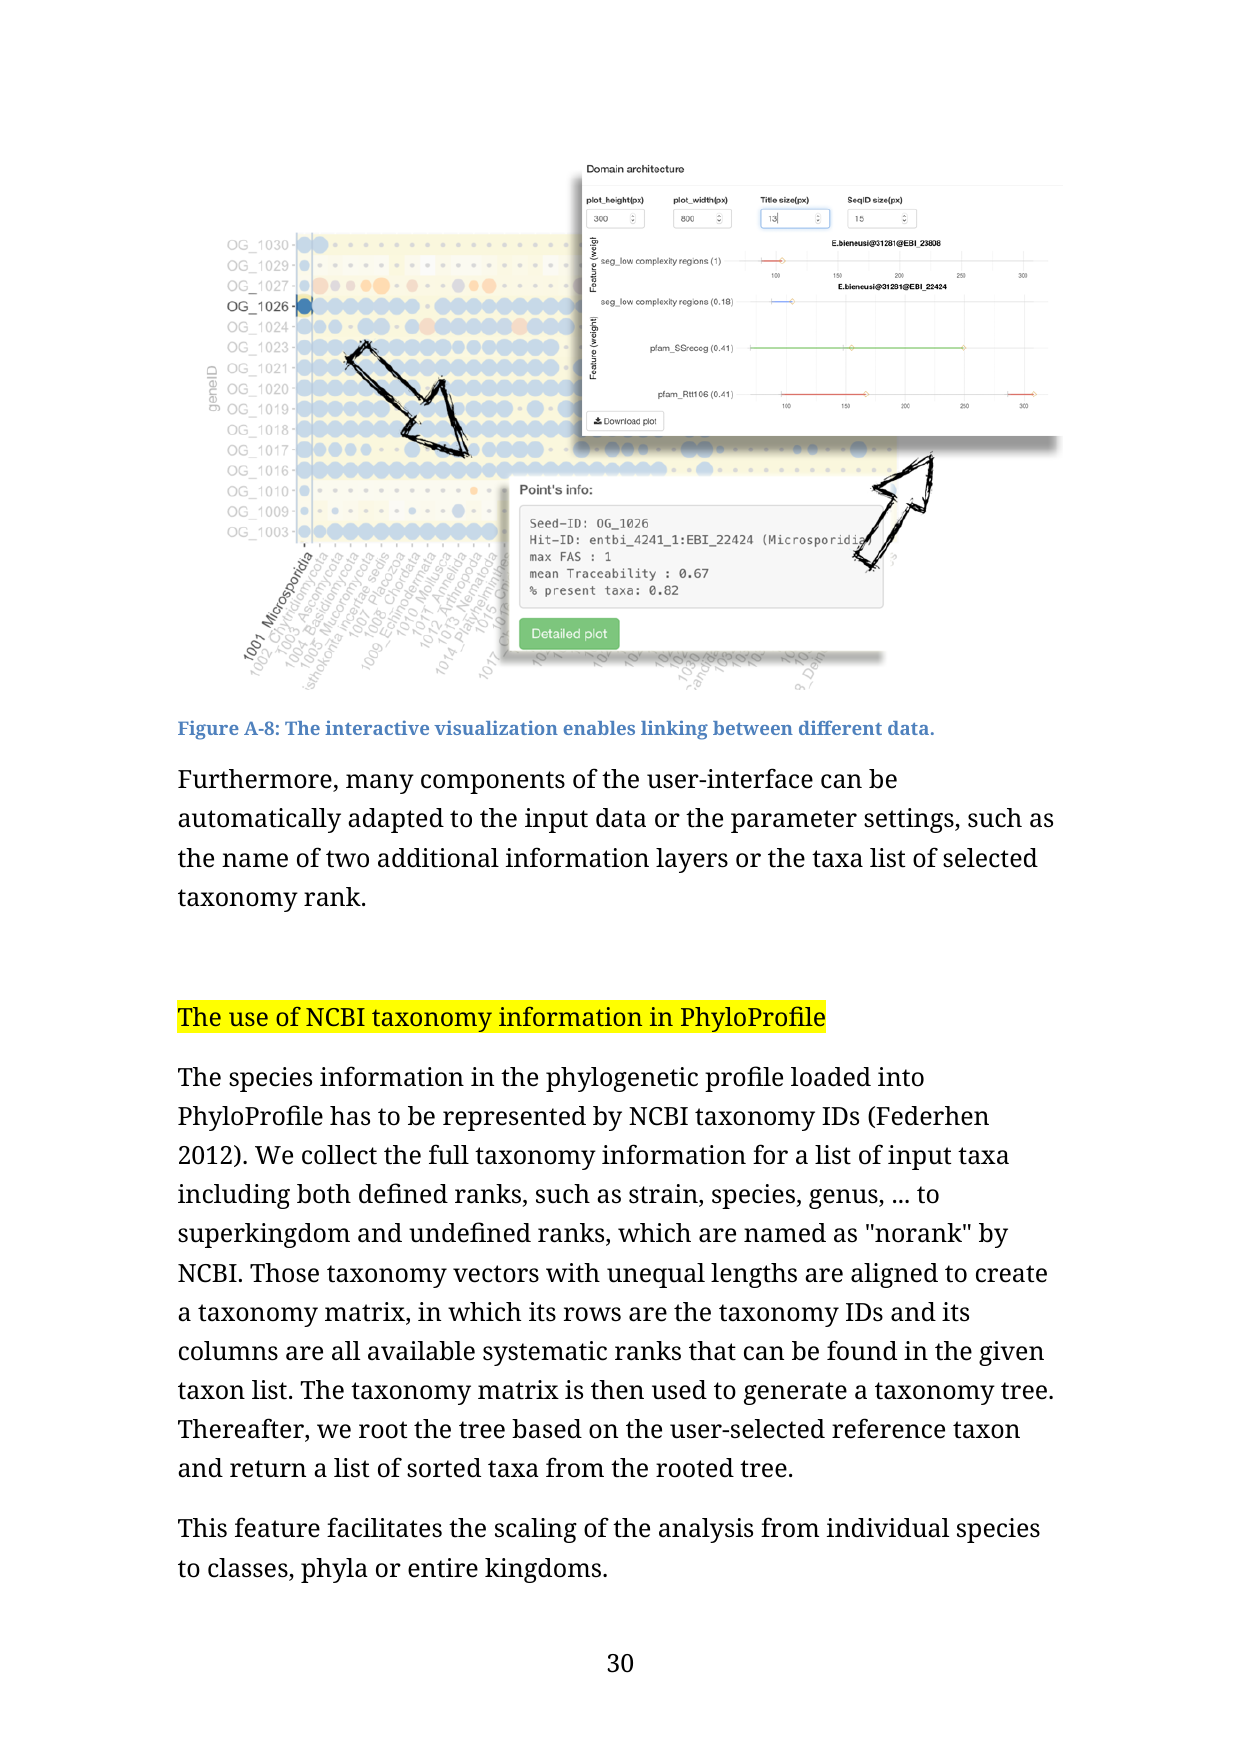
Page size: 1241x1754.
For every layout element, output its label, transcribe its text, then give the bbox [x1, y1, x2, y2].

picture [177, 147, 1063, 690]
text The use of NCBI taxonomy information in PhyloProfile [177, 999, 1063, 1033]
text Figure A-8: The interactive visualization enables linking between different data. [177, 716, 1063, 741]
text This feature facilitates the scaling of the analysis from individual species to classes, phyla or entire kingdoms. [177, 1511, 1063, 1584]
text The species information in the phylogenetic profile loaded into PhyloProfile has to be represented by NCBI taxonomy IDs (Federhen 2012). We collect the full taxonomy information for a list of input taxa including both defined ranks, such as strain, species, genus, ... to superkingdom and undefined ranks, which are named as "norank" by NCBI. Those taxonomy vectors with unequal lengths are aligned to create a taxonomy matrix, in which its rows are the taxonomy IDs and its columns are all available systematic ranks that can be found in the given taxon list. The taxonomy matrix is then used to generate a taxonomy tree. Thereafter, we root the tree based on the user-selected reference taxon and return a list of sorted taxa from the rooted tree. [177, 1059, 1063, 1485]
text Furthermore, many components of the user-interface can be automatically adapted to the input data or the parameter settings, such as the name of two additional information layers or the taxa list of selected taxonomy rank. [177, 762, 1063, 913]
